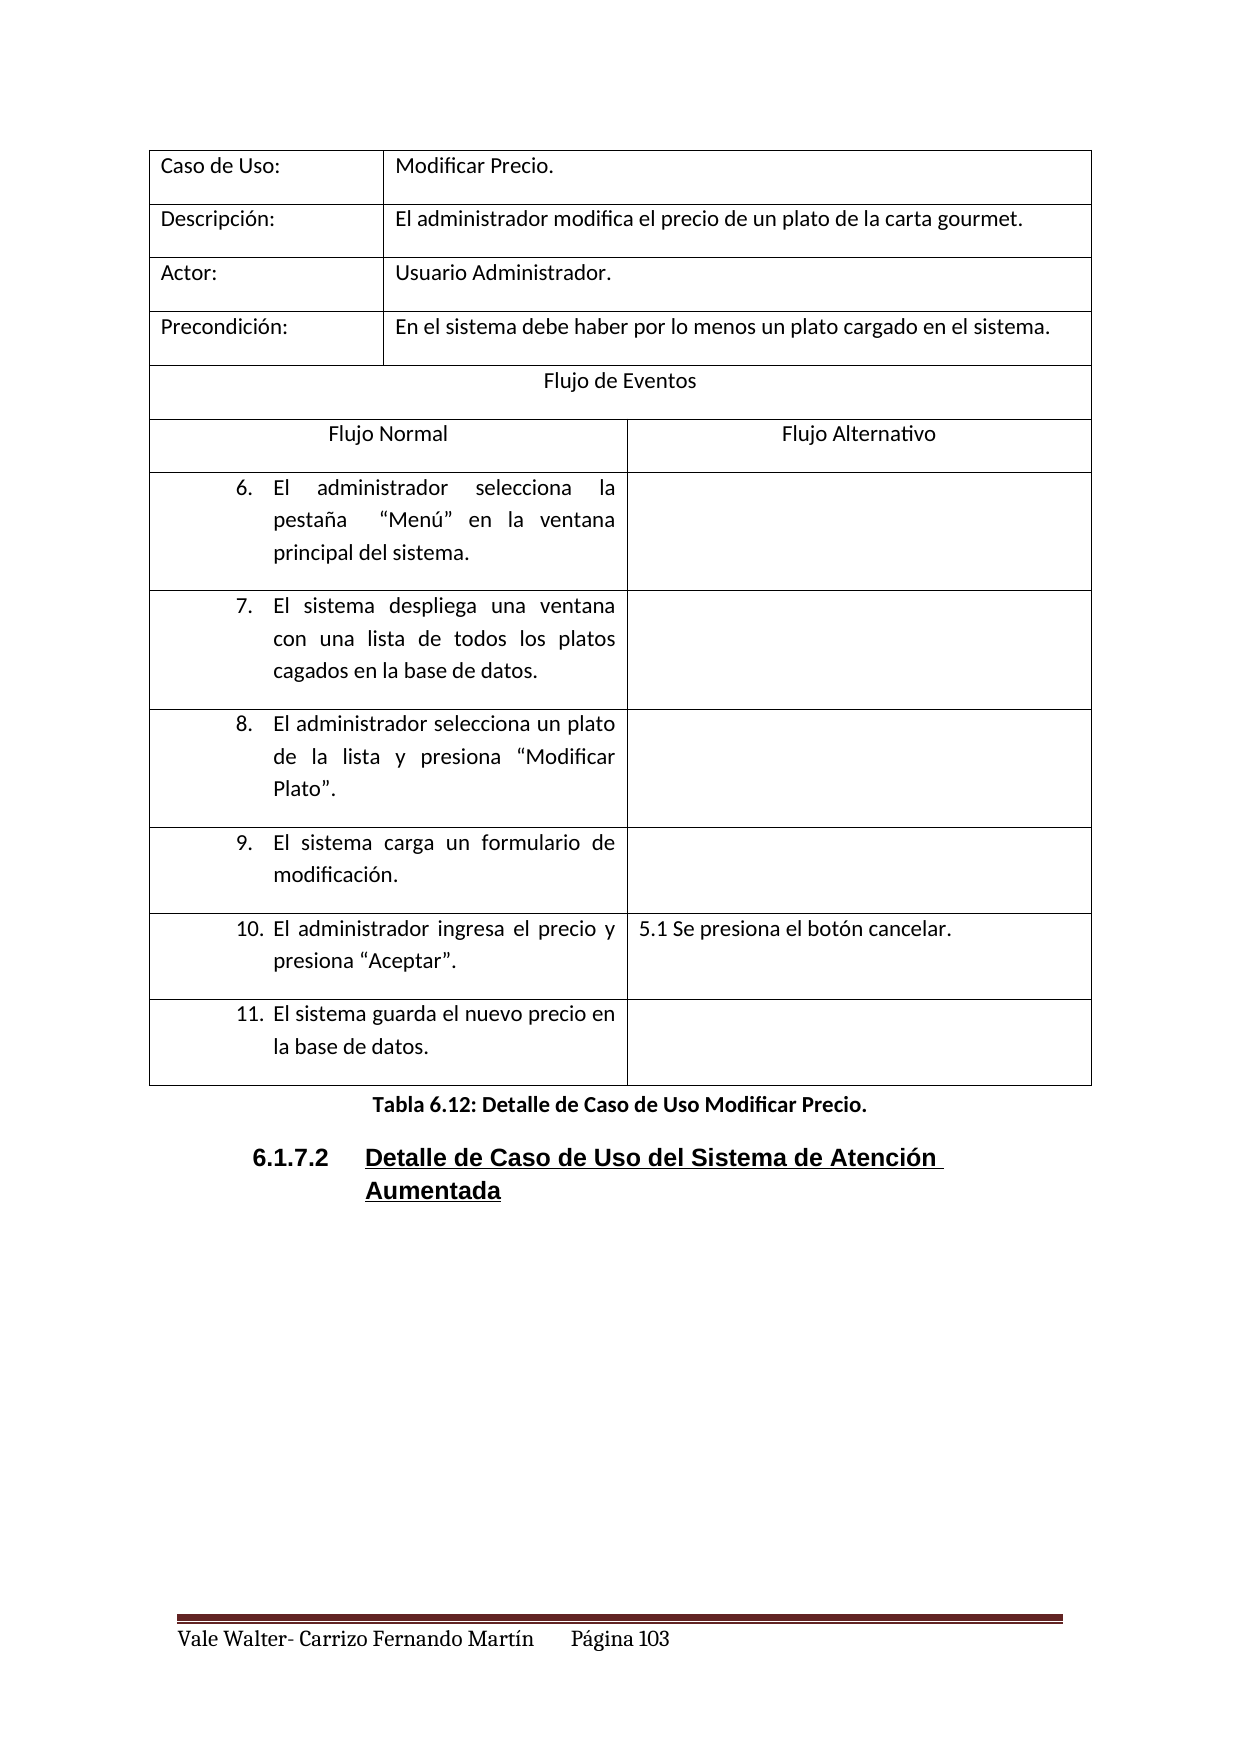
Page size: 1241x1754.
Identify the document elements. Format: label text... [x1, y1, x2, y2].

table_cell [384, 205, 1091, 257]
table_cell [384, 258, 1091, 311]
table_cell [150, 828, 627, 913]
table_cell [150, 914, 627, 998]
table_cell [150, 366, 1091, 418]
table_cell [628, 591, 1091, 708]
text Tabla 6.12: Detalle de Caso de Uso Modificar Precio. [177, 1086, 1063, 1118]
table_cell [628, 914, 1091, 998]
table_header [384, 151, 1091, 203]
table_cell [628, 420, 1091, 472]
list Detalle de Caso de Uso del Sistema de Atención Aumentada [252, 1143, 1063, 1204]
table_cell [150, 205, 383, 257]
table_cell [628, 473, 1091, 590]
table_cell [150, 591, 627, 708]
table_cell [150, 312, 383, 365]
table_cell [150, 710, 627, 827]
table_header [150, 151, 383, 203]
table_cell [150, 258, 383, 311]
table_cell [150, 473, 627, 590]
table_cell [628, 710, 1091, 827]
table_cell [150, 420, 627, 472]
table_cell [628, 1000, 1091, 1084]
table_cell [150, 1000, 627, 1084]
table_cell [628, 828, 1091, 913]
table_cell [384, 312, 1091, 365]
